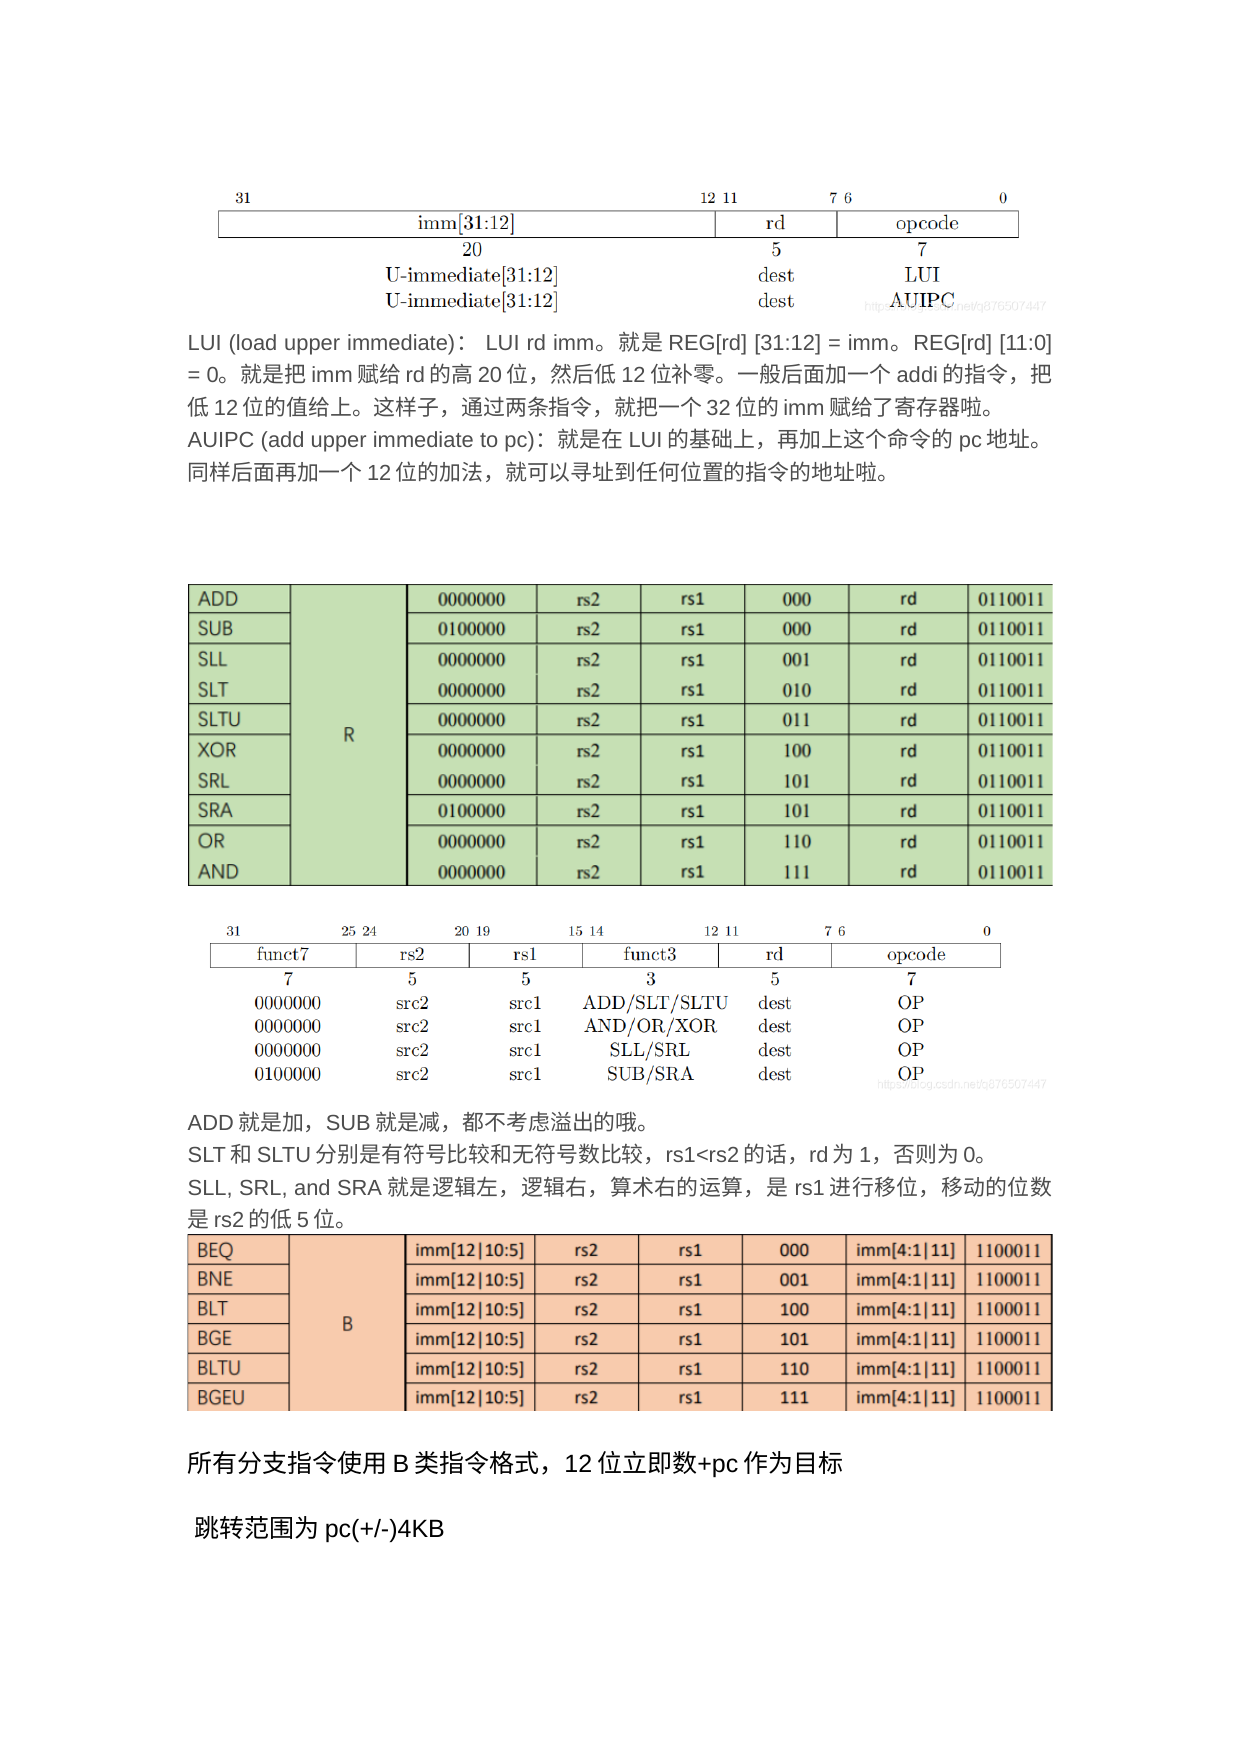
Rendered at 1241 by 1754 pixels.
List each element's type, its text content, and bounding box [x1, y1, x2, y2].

picture [187, 1234, 1053, 1411]
picture [187, 909, 1053, 1097]
picture [187, 584, 1053, 886]
text 所有分支指令使用B类指令格式，12位立即数+pc作为目标 [187, 1429, 1053, 1494]
text 跳转范围为pc(+/-)4KB [187, 1494, 1053, 1559]
picture [187, 162, 1053, 320]
text LUI (load upper immediate)： LUI rd imm。就是REG[rd] [31:12] = imm。REG[rd] [11:0] = 0。就是把imm赋给rd的高20位，然后低12位补零。一般后面加一个addi的指令，把低12位的值给上。这样子，通过两条指令，就把一个32位的imm赋给了寄存器啦。 AUIPC (add upper immediate to pc)：就是在LUI的基础上，再加上这个命令的pc地址。同样后面再加一个12位的加法，就可以寻址到任何位置的指令的地址啦。 [187, 324, 1053, 487]
text ADD就是加，SUB就是减，都不考虑溢出的哦。 SLT和SLTU分别是有符号比较和无符号数比较，rs1<rs2的话，rd为1，否则为0。 SLL, SRL, and SRA就是逻辑左，逻辑右，算术右的运算，是rs1进行移位，移动的位数是rs2的低5位。 [187, 1104, 1053, 1234]
